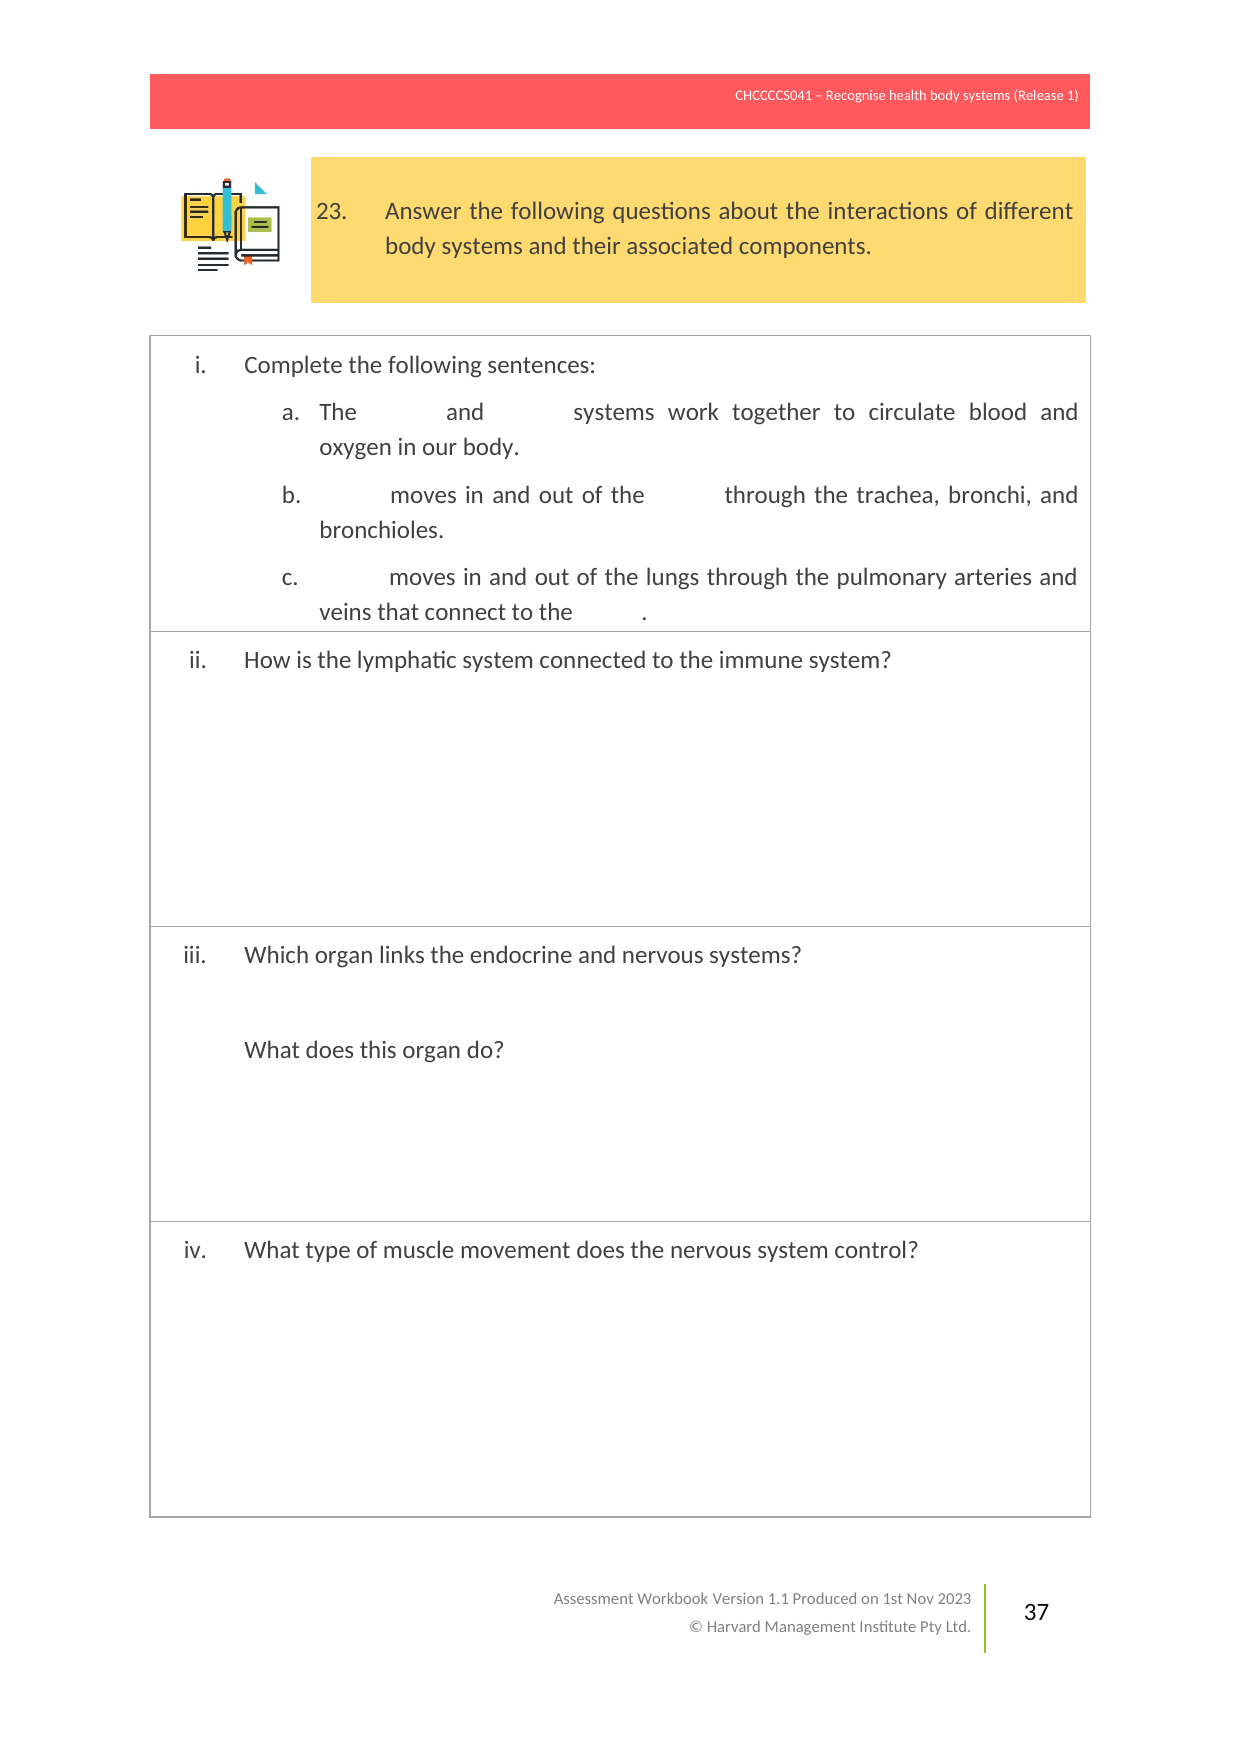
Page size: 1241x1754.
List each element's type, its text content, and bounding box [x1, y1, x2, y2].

picture [176, 169, 289, 287]
table_header [155, 157, 311, 303]
table_cell How is the lymphatic system connected to the immune system? [151, 632, 1090, 926]
table_header Answer the following questions about the interactions of different body systems and their associated components. [311, 157, 1086, 303]
table_header Complete the following sentences: The and systems work together to circulate blood and oxygen in our body. moves in and out of the through the trachea, bronchi, and bronchioles. moves in and out of the lungs through the pulmonary arteries and veins that connect to the . [151, 336, 1090, 631]
table_cell Which organ links the endocrine and nervous systems? What does this organ do? [151, 927, 1090, 1221]
table_cell What type of muscle movement does the nervous system control? [151, 1222, 1090, 1516]
